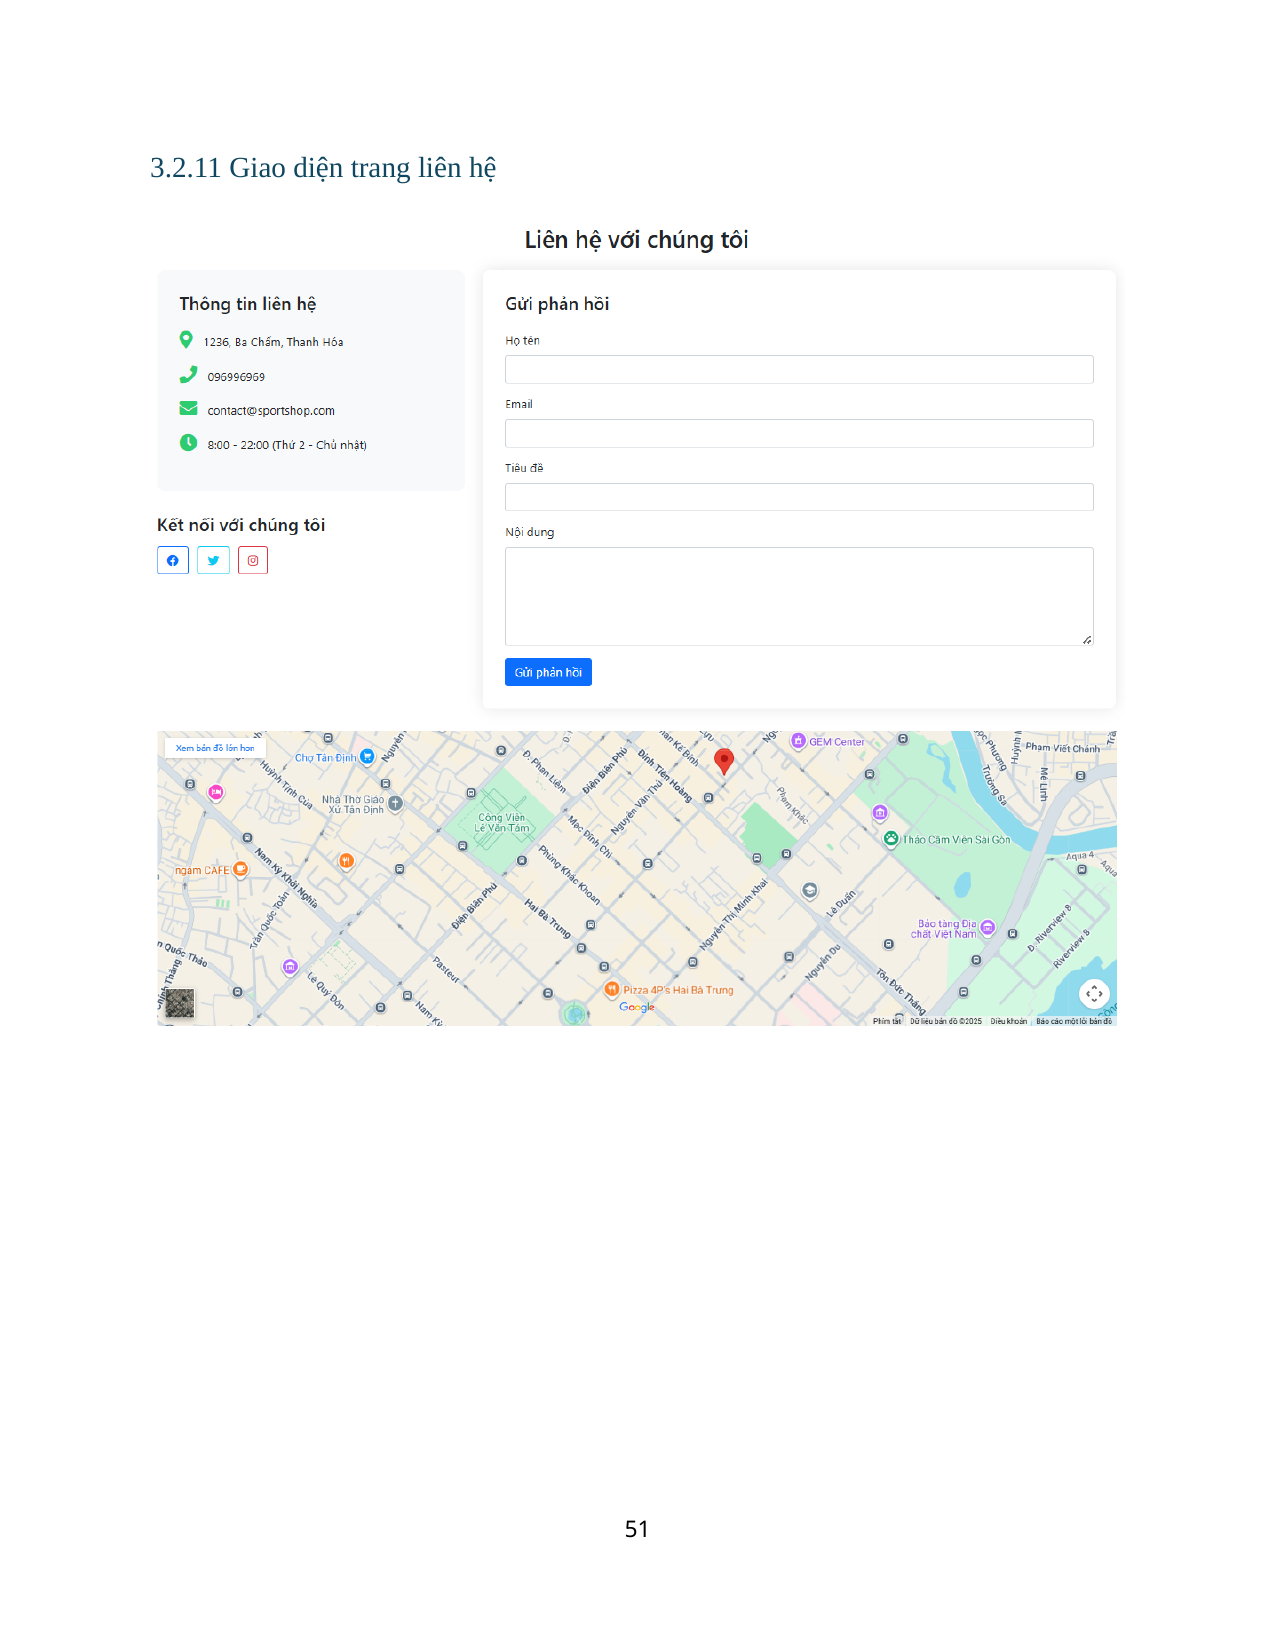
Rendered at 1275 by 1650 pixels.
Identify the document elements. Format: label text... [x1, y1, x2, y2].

subtitle 3.2.11 Giao diện trang liên hệ [150, 150, 1125, 183]
picture [150, 194, 1125, 1041]
